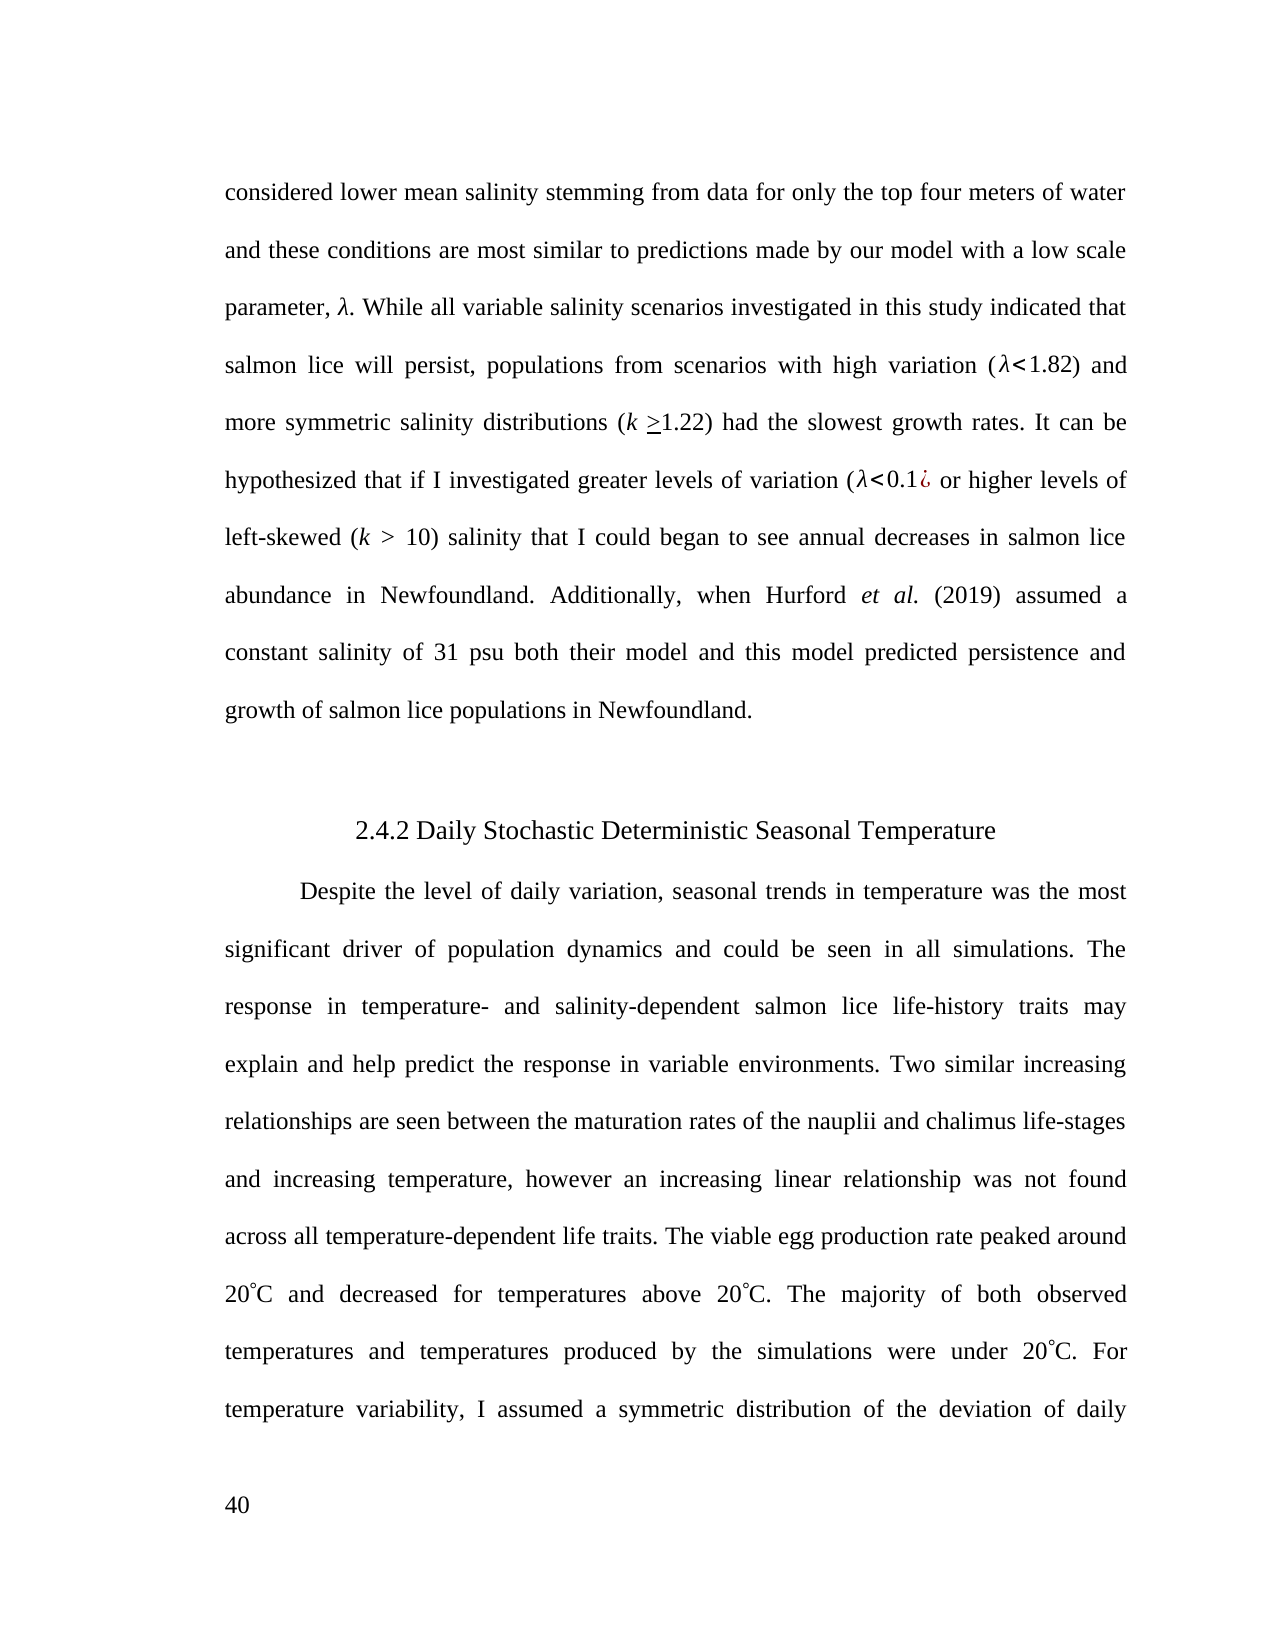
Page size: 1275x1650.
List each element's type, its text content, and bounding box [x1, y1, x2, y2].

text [224, 876, 1127, 1422]
subtitle 2.4.2 Daily Stochastic Deterministic Seasonal Temperature [224, 814, 1127, 845]
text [224, 177, 1127, 723]
